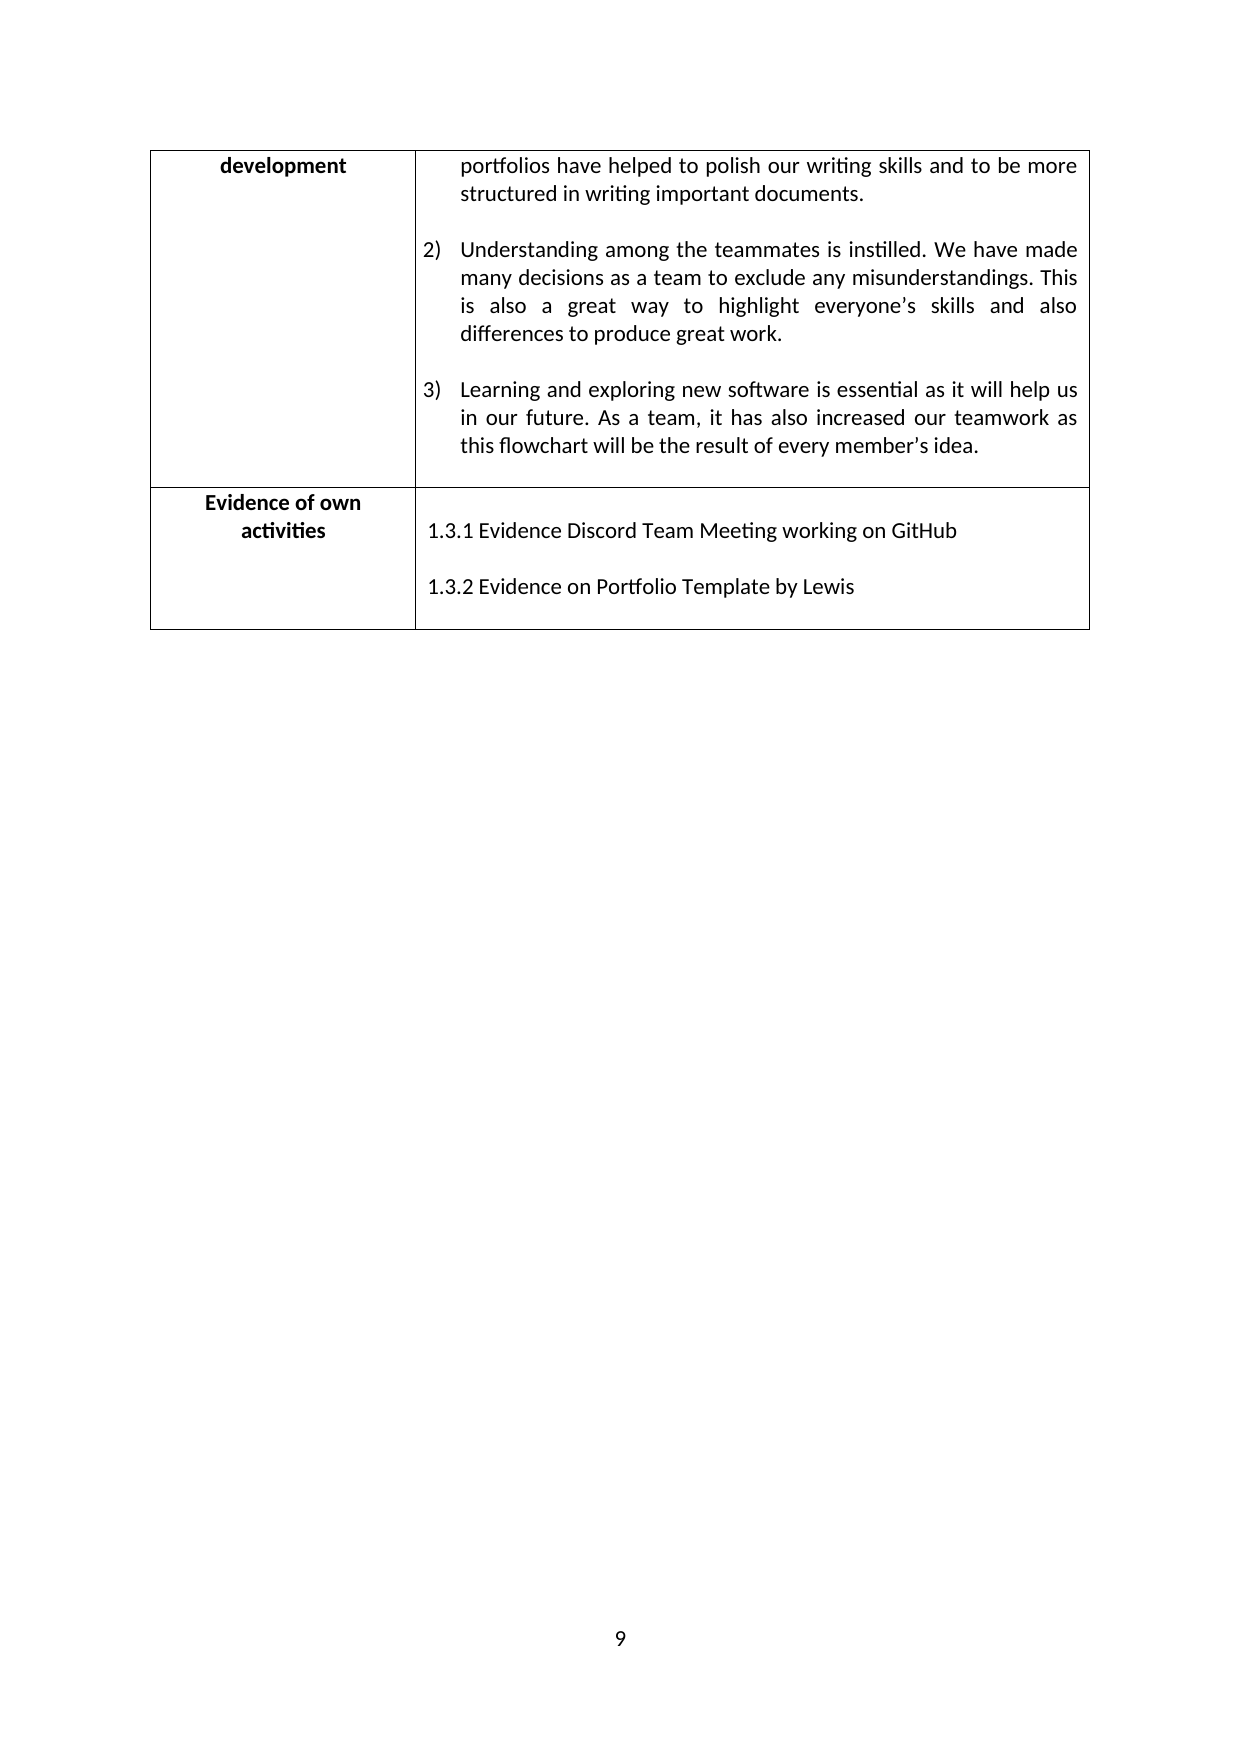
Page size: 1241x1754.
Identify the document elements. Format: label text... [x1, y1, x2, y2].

table_cell Team QA development [151, 151, 415, 487]
table_cell 1.3.1 Evidence Discord Team Meeting working on GitHub 1.3.2 Evidence on Portfolio Template by Lewis [416, 488, 1089, 628]
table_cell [416, 151, 1089, 487]
table_cell Evidence of own activities [151, 488, 415, 628]
